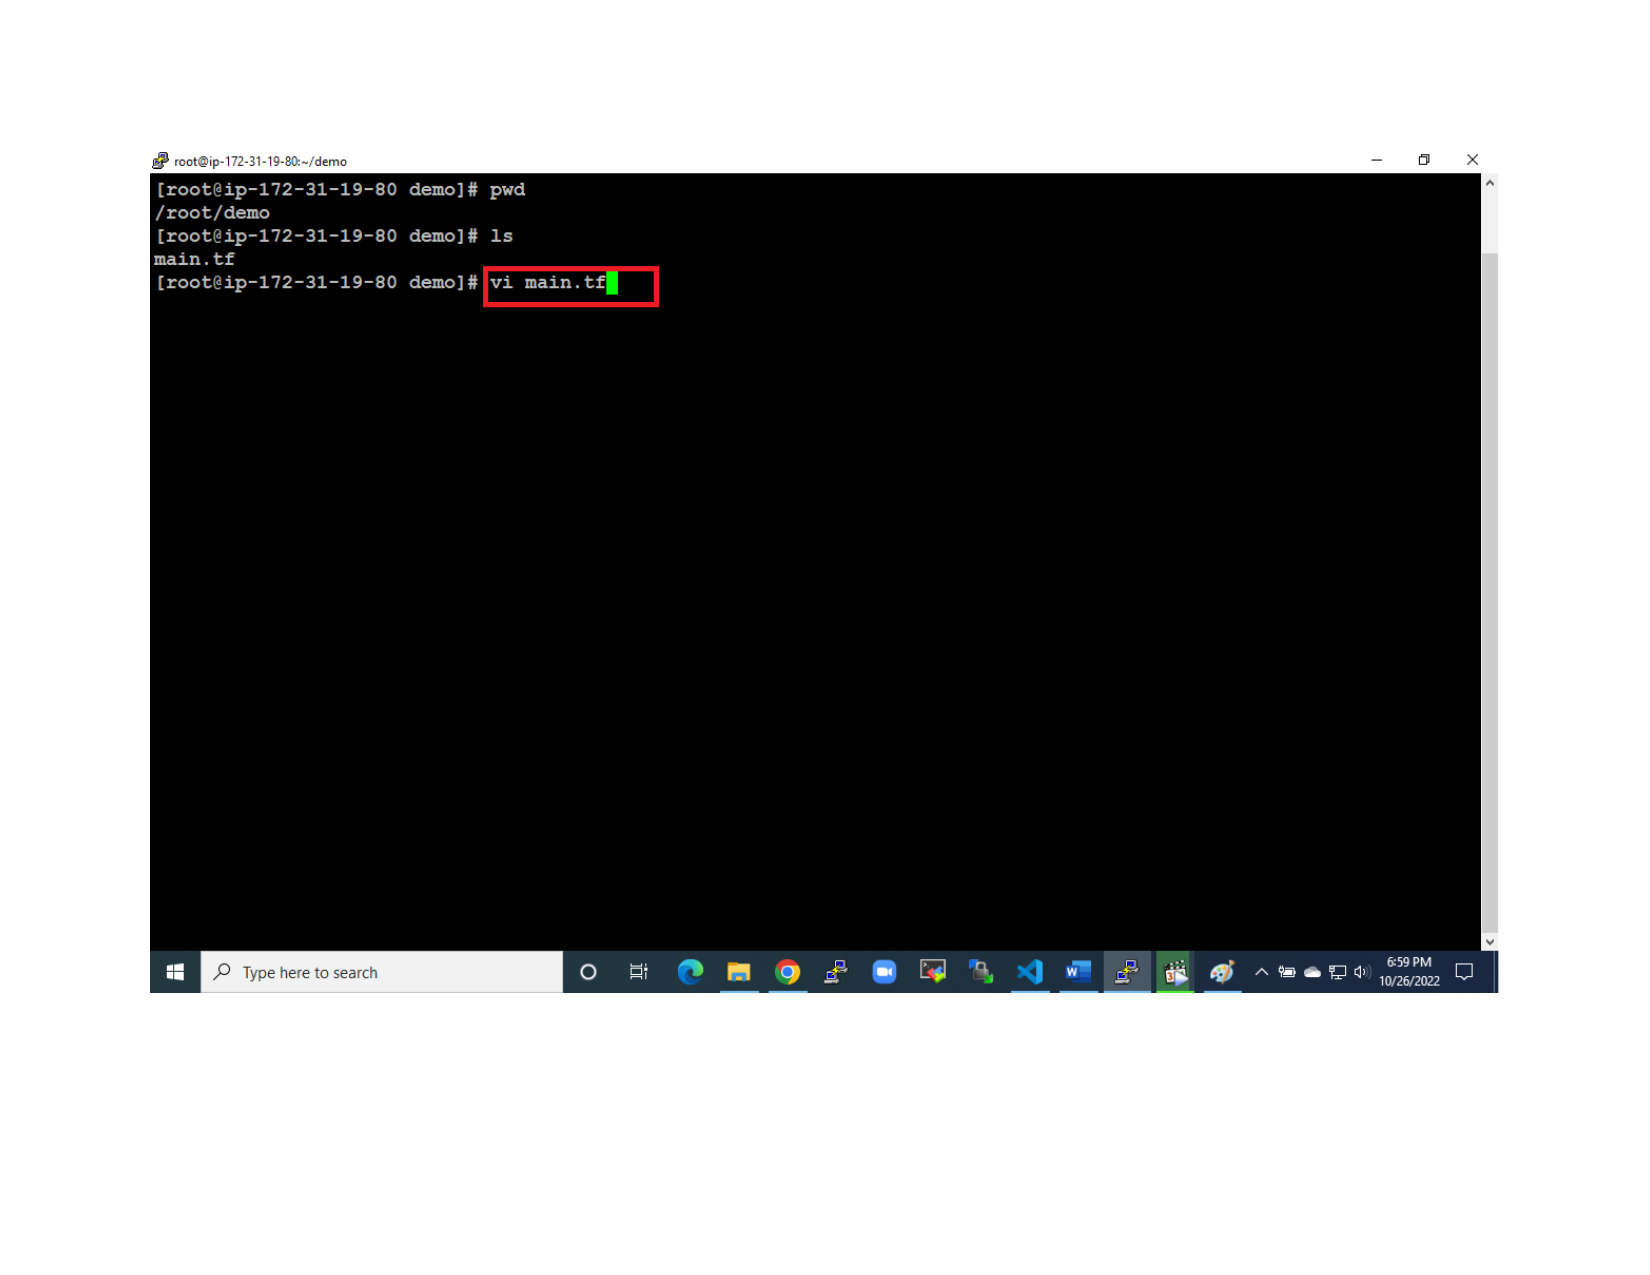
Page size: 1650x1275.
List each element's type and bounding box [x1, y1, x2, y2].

picture [150, 150, 1499, 993]
